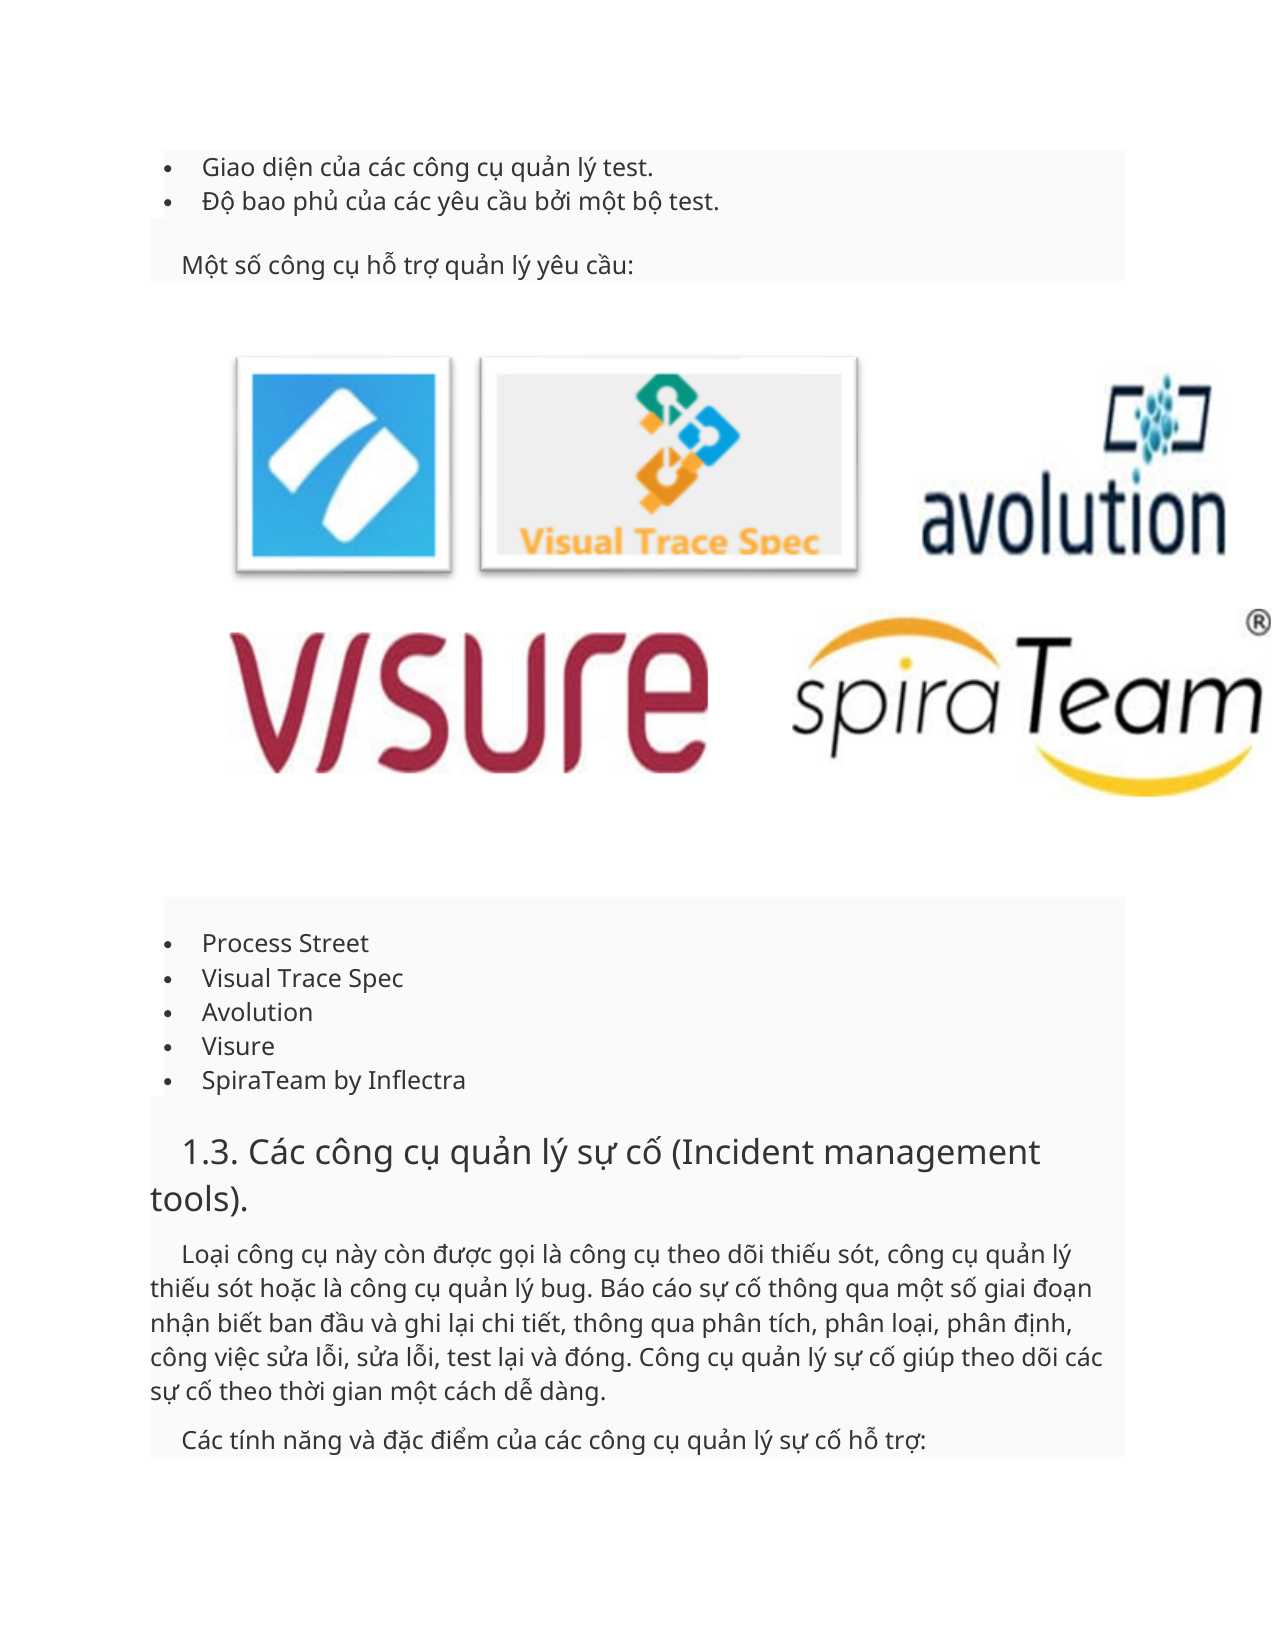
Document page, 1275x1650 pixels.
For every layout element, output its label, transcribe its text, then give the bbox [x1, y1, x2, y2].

list Avolution [164, 994, 1125, 1028]
list Process Street [164, 926, 1125, 960]
picture [150, 281, 1275, 897]
list SpiraTeam by Inflectra [164, 1062, 1125, 1096]
text Loại công cụ này còn được gọi là công cụ theo dõi thiếu sót, công cụ quản lý thiếu sót hoặc là công cụ quản lý bug. Báo cáo sự cố thông qua một số giai đoạn nhận biết ban đầu và ghi lại chi tiết, thông qua phân tích, phân loại, phân định, công việc sửa lỗi, sửa lỗi, test lại và đóng. Công cụ quản lý sự cố giúp theo dõi các sự cố theo thời gian một cách dễ dàng. [150, 1237, 1125, 1407]
list Visual Trace Spec [164, 960, 1125, 994]
list Visure [164, 1028, 1125, 1062]
list Giao diện của các công cụ quản lý test. [164, 150, 1125, 184]
text Các tính năng và đặc điểm của các công cụ quản lý sự cố hỗ trợ: [150, 1423, 1125, 1457]
text 1.3. Các công cụ quản lý sự cố (Incident management tools). [150, 1128, 1125, 1221]
text Một số công cụ hỗ trợ quản lý yêu cầu: [150, 247, 1125, 281]
list Độ bao phủ của các yêu cầu bởi một bộ test. [164, 184, 1125, 218]
